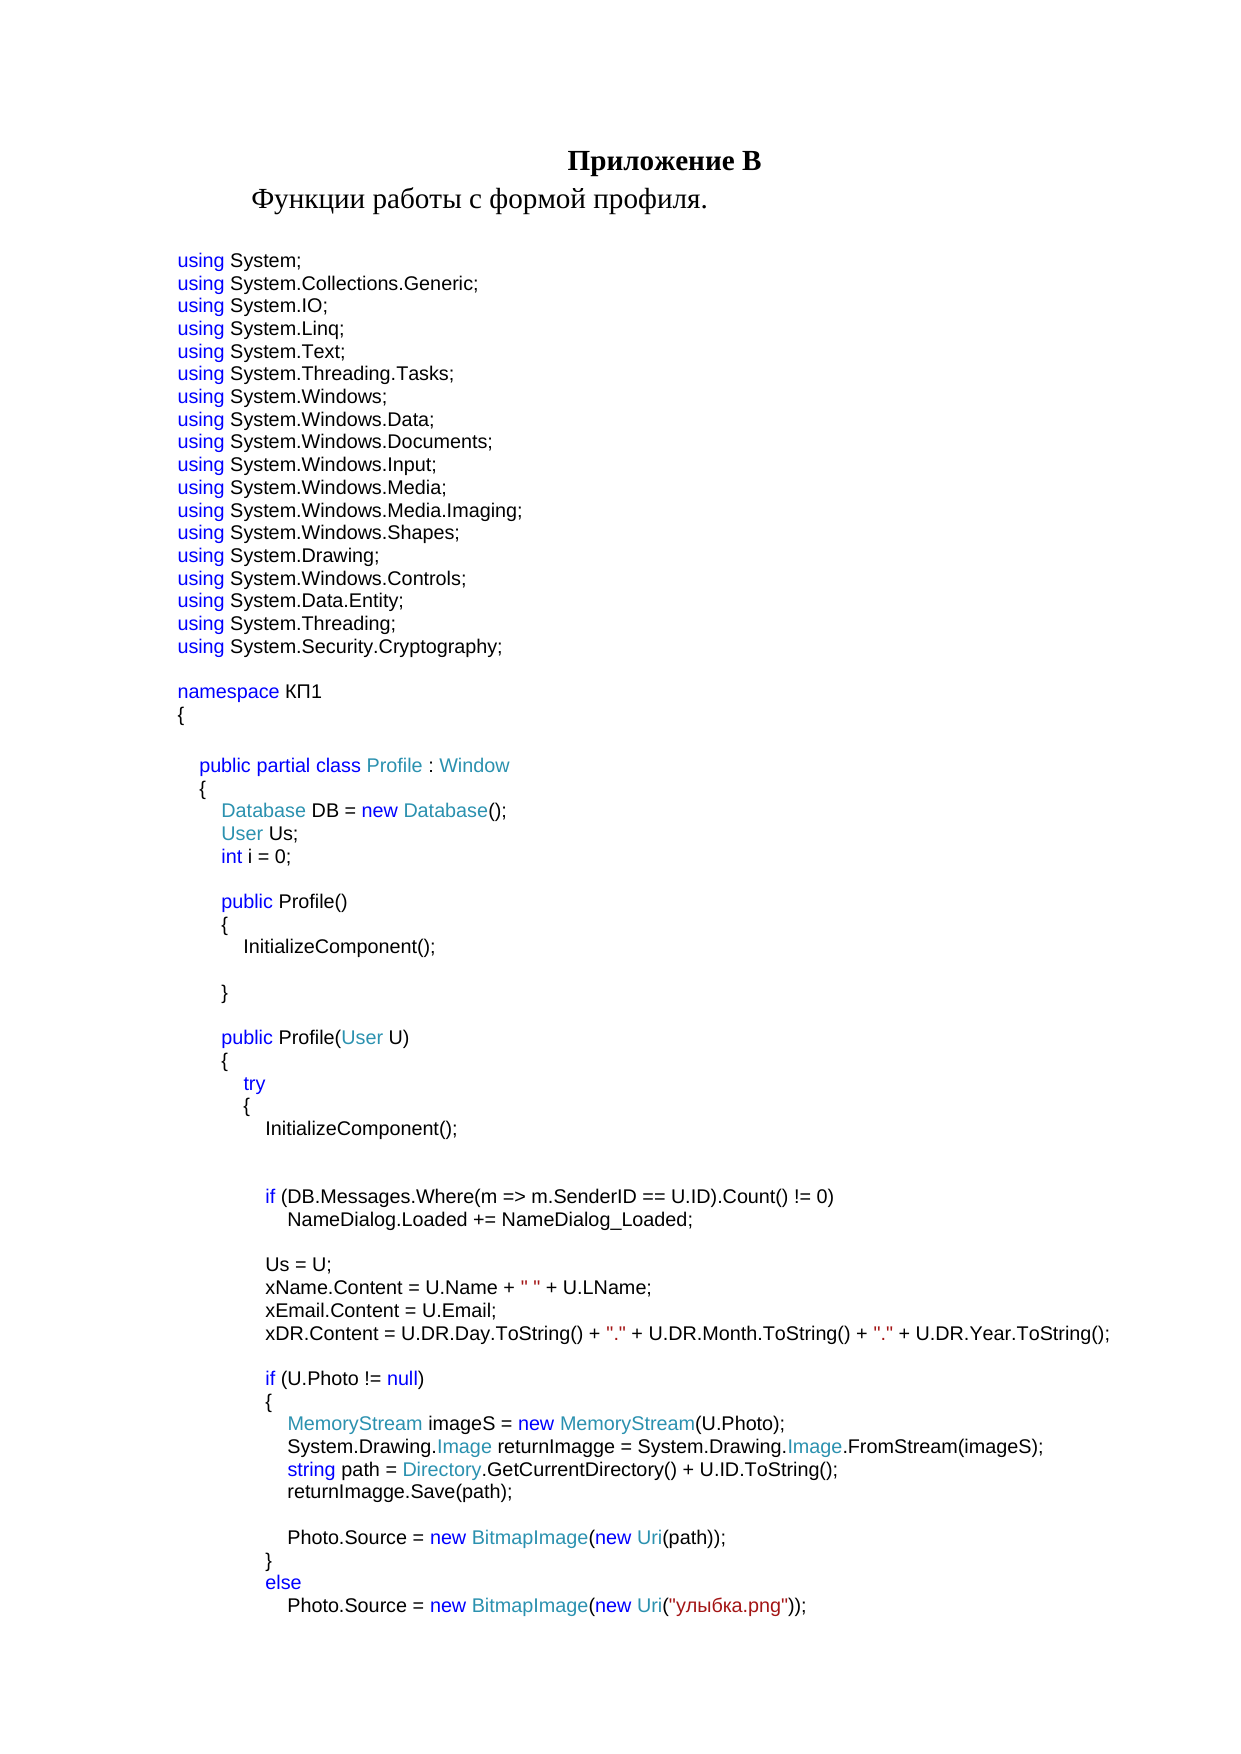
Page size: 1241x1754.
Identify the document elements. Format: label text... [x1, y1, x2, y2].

text using System.Data.Entity; [177, 589, 1152, 612]
text } [177, 1548, 1152, 1571]
text { [177, 1049, 1152, 1072]
text using System.Threading.Tasks; [177, 362, 1152, 385]
text { [177, 776, 1152, 799]
text System.Drawing.Image returnImagge = System.Drawing.Image.FromStream(imageS); [177, 1435, 1152, 1458]
text using System.Windows.Input; [177, 453, 1152, 476]
text using System.Windows.Controls; [177, 567, 1152, 589]
text xDR.Content = U.DR.Day.ToString() + "." + U.DR.Month.ToString() + "." + U.DR.Year.ToString(); [177, 1321, 1152, 1344]
text MemoryStream imageS = new MemoryStream(U.Photo); [177, 1412, 1152, 1435]
text using System.Text; [177, 339, 1152, 362]
text using System.Drawing; [177, 544, 1152, 567]
text try [177, 1072, 1152, 1094]
text using System.Security.Cryptography; [177, 635, 1152, 657]
subtitle Приложение В [177, 143, 1152, 177]
text using System.Linq; [177, 317, 1152, 339]
text string path = Directory.GetCurrentDirectory() + U.ID.ToString(); [177, 1458, 1152, 1480]
text Photo.Source = new BitmapImage(new Uri("улыбка.png")); [177, 1594, 1152, 1617]
text using System.Windows.Data; [177, 408, 1152, 430]
text { [177, 1389, 1152, 1412]
text using System.Threading; [177, 612, 1152, 635]
text NameDialog.Loaded += NameDialog_Loaded; [177, 1208, 1152, 1231]
text { [177, 703, 1152, 726]
text returnImagge.Save(path); [177, 1480, 1152, 1503]
text Us = U; [177, 1253, 1152, 1276]
text using System.Collections.Generic; [177, 271, 1152, 294]
text using System.IO; [177, 294, 1152, 317]
text Database DB = new Database(); [177, 799, 1152, 822]
text using System.Windows.Media; [177, 476, 1152, 498]
text int i = 0; [177, 844, 1152, 867]
text using System; [177, 249, 1152, 271]
text public partial class Profile : Window [177, 754, 1152, 776]
text xName.Content = U.Name + " " + U.LName; [177, 1276, 1152, 1299]
text using System.Windows.Media.Imaging; [177, 498, 1152, 521]
text else [177, 1571, 1152, 1594]
text if (DB.Messages.Where(m => m.SenderID == U.ID).Count() != 0) [177, 1185, 1152, 1208]
text if (U.Photo != null) [177, 1367, 1152, 1389]
text InitializeComponent(); [177, 935, 1152, 958]
text { [177, 1094, 1152, 1117]
text using System.Windows.Shapes; [177, 521, 1152, 544]
text using System.Windows.Documents; [177, 430, 1152, 453]
text public Profile() [177, 890, 1152, 913]
text { [177, 913, 1152, 935]
text namespace КП1 [177, 680, 1152, 703]
text User Us; [177, 822, 1152, 844]
text public Profile(User U) [177, 1026, 1152, 1049]
text Функции работы с формой профиля. [177, 182, 1152, 215]
text using System.Windows; [177, 385, 1152, 408]
text } [177, 981, 1152, 1003]
text InitializeComponent(); [177, 1117, 1152, 1140]
text xEmail.Content = U.Email; [177, 1299, 1152, 1321]
text Photo.Source = new BitmapImage(new Uri(path)); [177, 1526, 1152, 1548]
